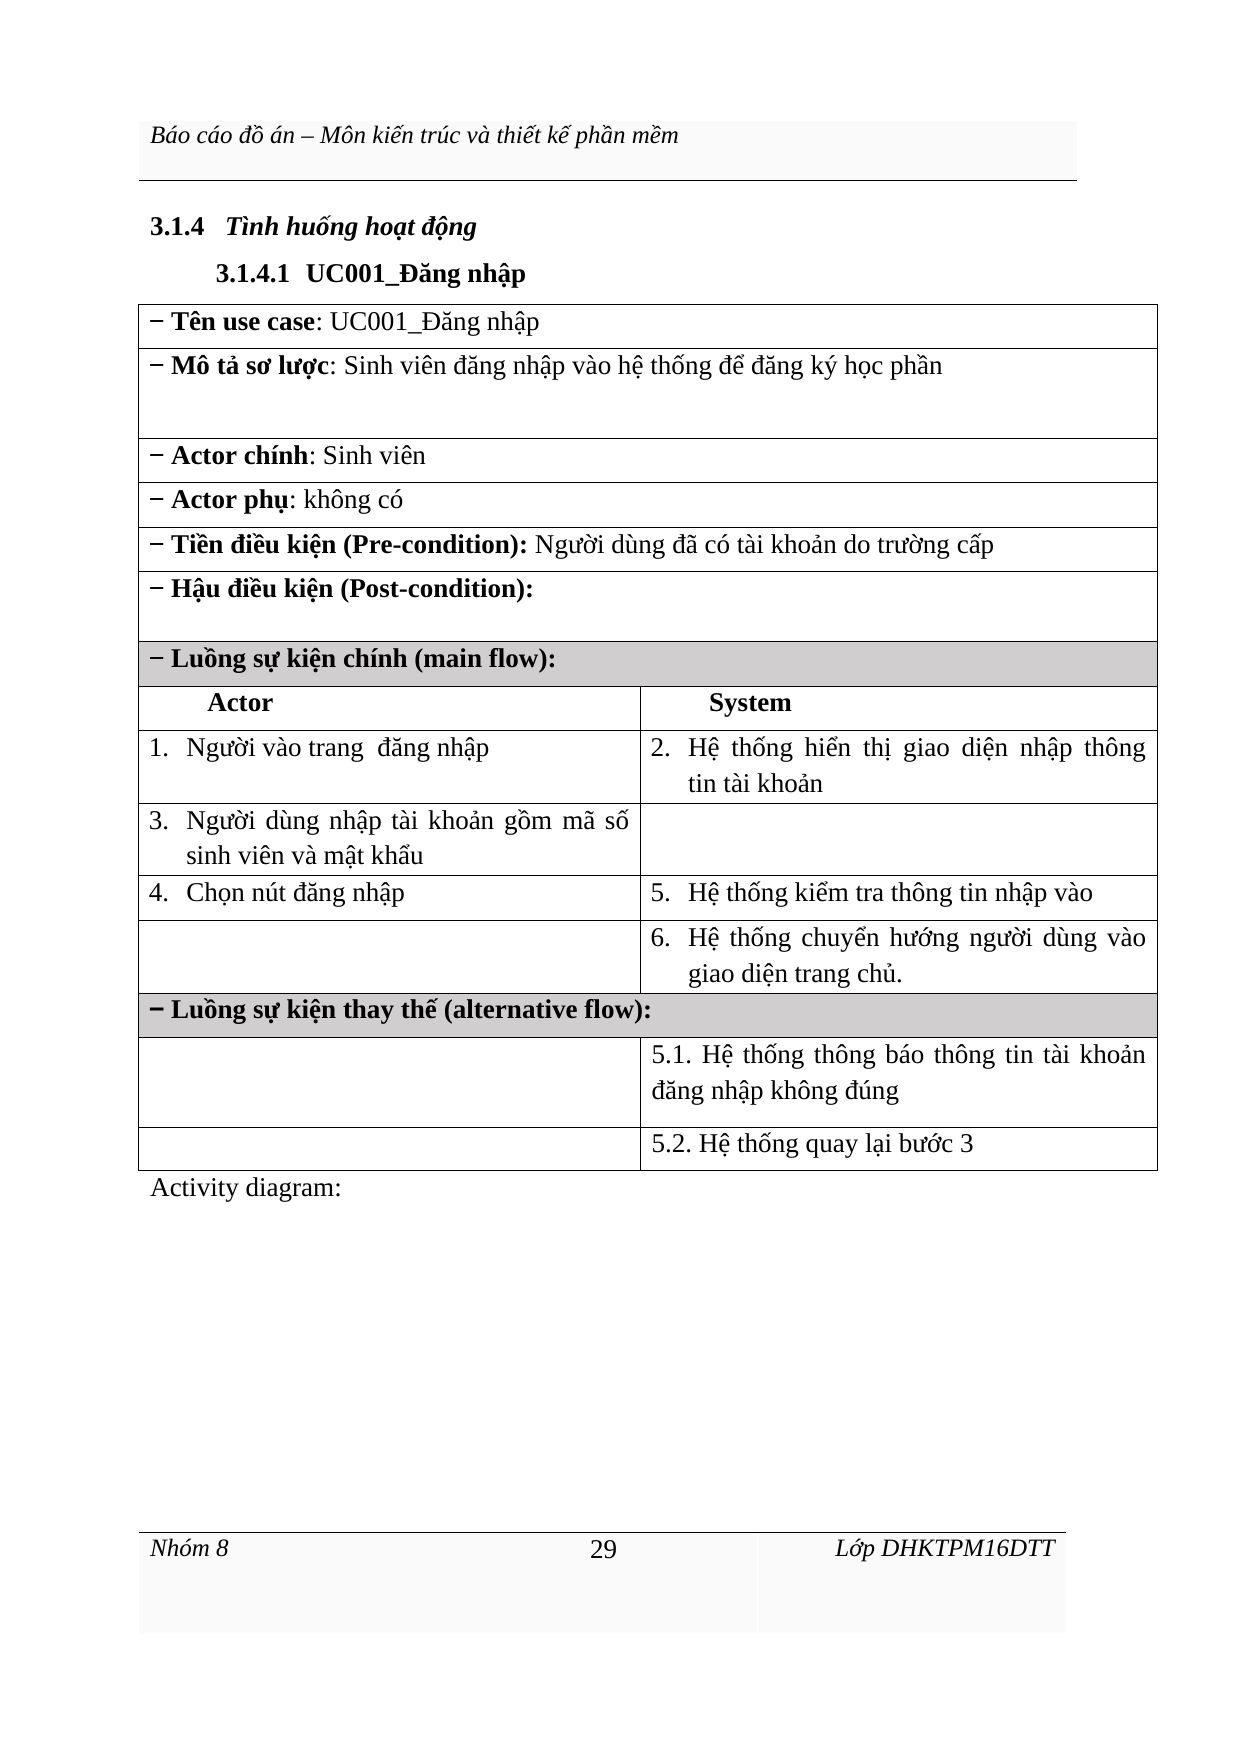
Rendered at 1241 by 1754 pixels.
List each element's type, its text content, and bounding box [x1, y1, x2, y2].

table_cell 5.1. Hệ thống thông báo thông tin tài khoản đăng nhập không đúng [641, 1038, 1157, 1127]
text Activity diagram: [150, 1171, 1090, 1202]
subtitle Tình huống hoạt động [150, 210, 1090, 241]
table_cell [139, 921, 640, 992]
table_cell Người vào trang đăng nhập [139, 731, 640, 803]
table_cell Luồng sự kiện thay thế (alternative flow): [139, 994, 1157, 1037]
subtitle UC001_Đăng nhập [216, 257, 1090, 288]
table_cell Người dùng nhập tài khoản gồm mã số sinh viên và mật khẩu [139, 804, 640, 875]
table_cell Tiền điều kiện (Pre-condition): Người dùng đã có tài khoản do trường cấp [139, 528, 1157, 571]
table_cell Mô tả sơ lược: Sinh viên đăng nhập vào hệ thống để đăng ký học phần [139, 349, 1157, 438]
table_cell Chọn nút đăng nhập [139, 876, 640, 920]
table_cell Hậu điều kiện (Post-condition): [139, 572, 1157, 641]
table_cell Hệ thống kiểm tra thông tin nhập vào [641, 876, 1157, 920]
table_cell System [641, 687, 1157, 730]
table_cell [139, 1128, 640, 1170]
table_cell Luồng sự kiện chính (main flow): [139, 642, 1157, 686]
table_cell Actor chính: Sinh viên [139, 439, 1157, 482]
table_cell Hệ thống chuyển hướng người dùng vào giao diện trang chủ. [641, 921, 1157, 992]
table_cell 5.2. Hệ thống quay lại bước 3 [641, 1128, 1157, 1170]
table_cell [641, 804, 1157, 875]
table_cell Hệ thống hiển thị giao diện nhập thông tin tài khoản [641, 731, 1157, 803]
table_cell Actor [139, 687, 640, 730]
table_cell Actor phụ: không có [139, 483, 1157, 527]
table_cell [139, 1038, 640, 1127]
table_header Tên use case: UC001_Đăng nhập [139, 305, 1157, 348]
